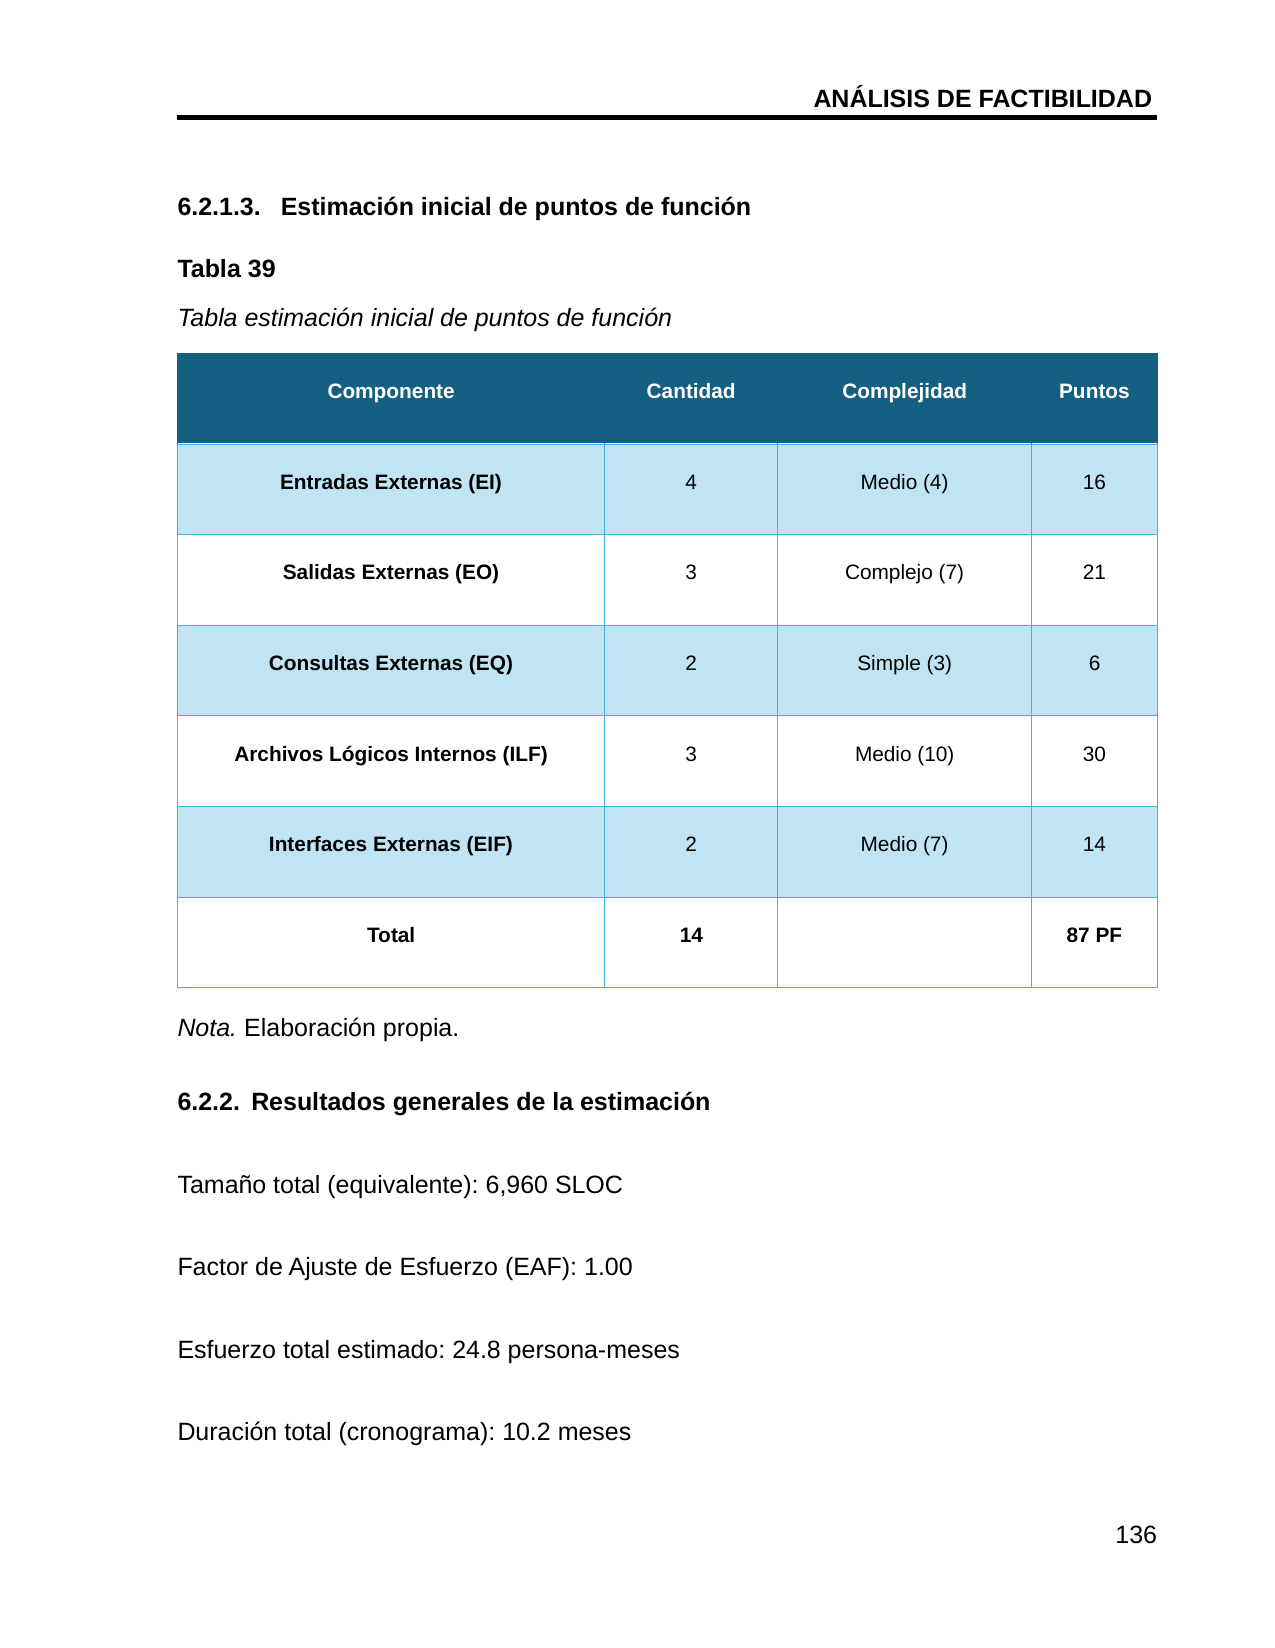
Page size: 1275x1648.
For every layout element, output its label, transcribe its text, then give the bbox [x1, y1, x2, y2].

table_cell 14 [1032, 807, 1157, 897]
text Tabla 39 [177, 254, 1157, 282]
table_cell Medio (7) [778, 807, 1031, 897]
table_header Cantidad [605, 354, 777, 443]
text Duración total (cronograma): 10.2 meses [177, 1417, 1157, 1446]
table_cell 4 [605, 445, 777, 534]
subtitle Estimación inicial de puntos de función [177, 192, 1157, 221]
table_header Puntos [1032, 354, 1157, 443]
text Esfuerzo total estimado: 24.8 persona-meses [177, 1335, 1157, 1364]
table_cell 6 [1032, 626, 1157, 715]
table_cell Interfaces Externas (EIF) [178, 807, 604, 897]
table_cell Medio (4) [778, 445, 1031, 534]
subtitle Resultados generales de la estimación [177, 1087, 1157, 1116]
table_cell Medio (10) [778, 716, 1031, 806]
text Tabla estimación inicial de puntos de función [177, 303, 1157, 332]
table_header Complejidad [778, 354, 1031, 443]
table_cell 87 PF [1032, 898, 1157, 987]
table_cell 30 [1032, 716, 1157, 806]
table_cell Salidas Externas (EO) [178, 535, 604, 625]
table_cell 3 [605, 716, 777, 806]
text Nota. Elaboración propia. [177, 1013, 1157, 1042]
table_cell 21 [1032, 535, 1157, 625]
table_cell Total [178, 898, 604, 987]
table_cell 2 [605, 807, 777, 897]
table_cell Simple (3) [778, 626, 1031, 715]
table_header Componente [178, 354, 604, 443]
table_cell [778, 898, 1031, 987]
table_cell Archivos Lógicos Internos (ILF) [178, 716, 604, 806]
text Tamaño total (equivalente): 6,960 SLOC [177, 1170, 1157, 1199]
table_cell Entradas Externas (EI) [178, 445, 604, 534]
table_cell Complejo (7) [778, 535, 1031, 625]
table_cell 3 [605, 535, 777, 625]
text Factor de Ajuste de Esfuerzo (EAF): 1.00 [177, 1252, 1157, 1281]
table_cell Consultas Externas (EQ) [178, 626, 604, 715]
table_cell 2 [605, 626, 777, 715]
table_cell 14 [605, 898, 777, 987]
table_cell 16 [1032, 445, 1157, 534]
